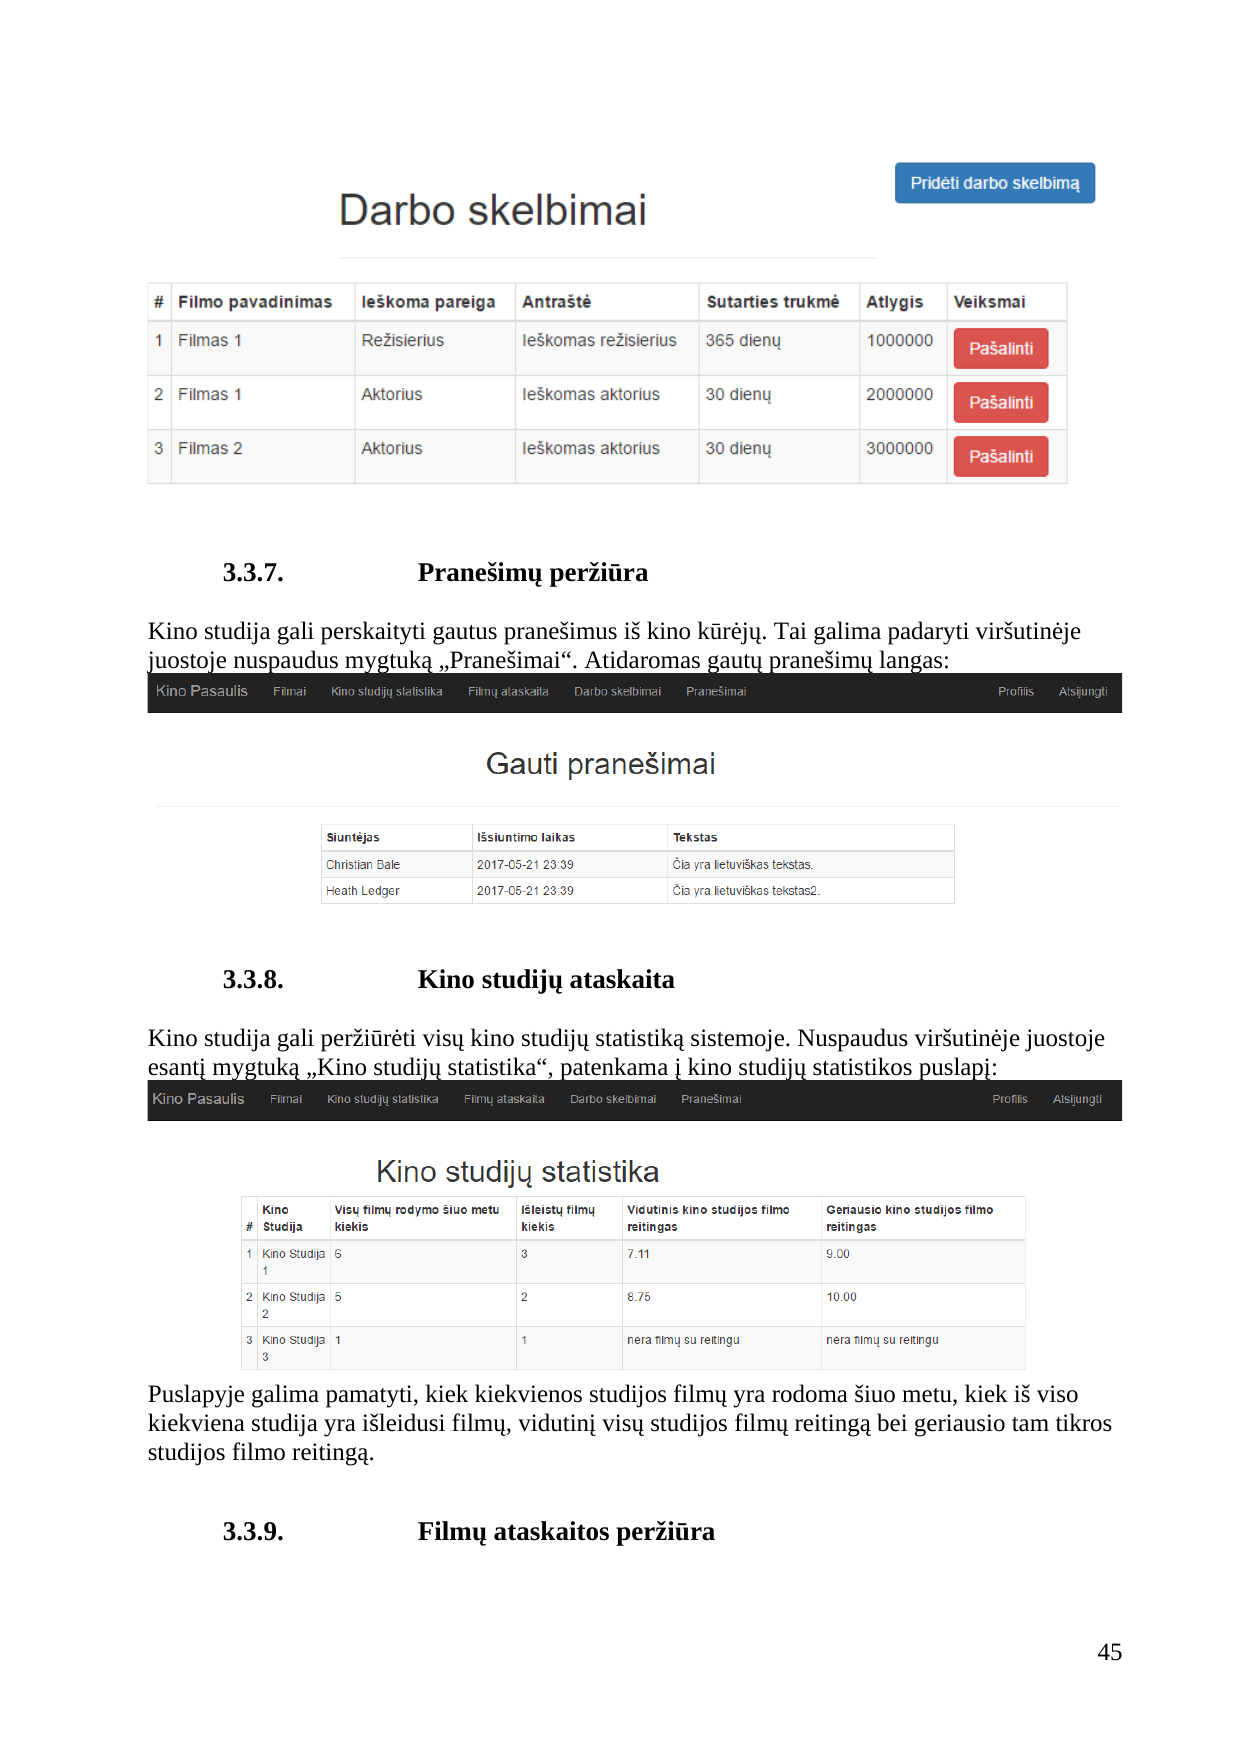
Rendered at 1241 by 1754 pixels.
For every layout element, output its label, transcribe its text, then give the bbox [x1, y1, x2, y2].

text Kino studija gali perskaityti gautus pranešimus iš kino kūrėjų. Tai galima padaryti viršutinėje juostoje nuspaudus mygtuką „Pranešimai“. Atidaromas gautų pranešimų langas: [148, 616, 1122, 673]
subtitle Kino studijų ataskaita [223, 963, 1122, 994]
picture [147, 147, 1123, 507]
subtitle Filmų ataskaitos peržiūra [223, 1515, 1122, 1546]
picture [147, 673, 1123, 914]
subtitle Pranešimų peržiūra [223, 556, 1122, 587]
text Kino studija gali peržiūrėti visų kino studijų statistiką sistemoje. Nuspaudus viršutinėje juostoje esantį mygtuką „Kino studijų statistika“, patenkama į kino studijų statistikos puslapį: [148, 1023, 1122, 1080]
picture [147, 1080, 1123, 1380]
text Puslapyje galima pamatyti, kiek kiekvienos studijos filmų yra rodoma šiuo metu, kiek iš viso kiekviena studija yra išleidusi filmų, vidutinį visų studijos filmų reitingą bei geriausio tam tikros studijos filmo reitingą. [148, 1380, 1122, 1466]
